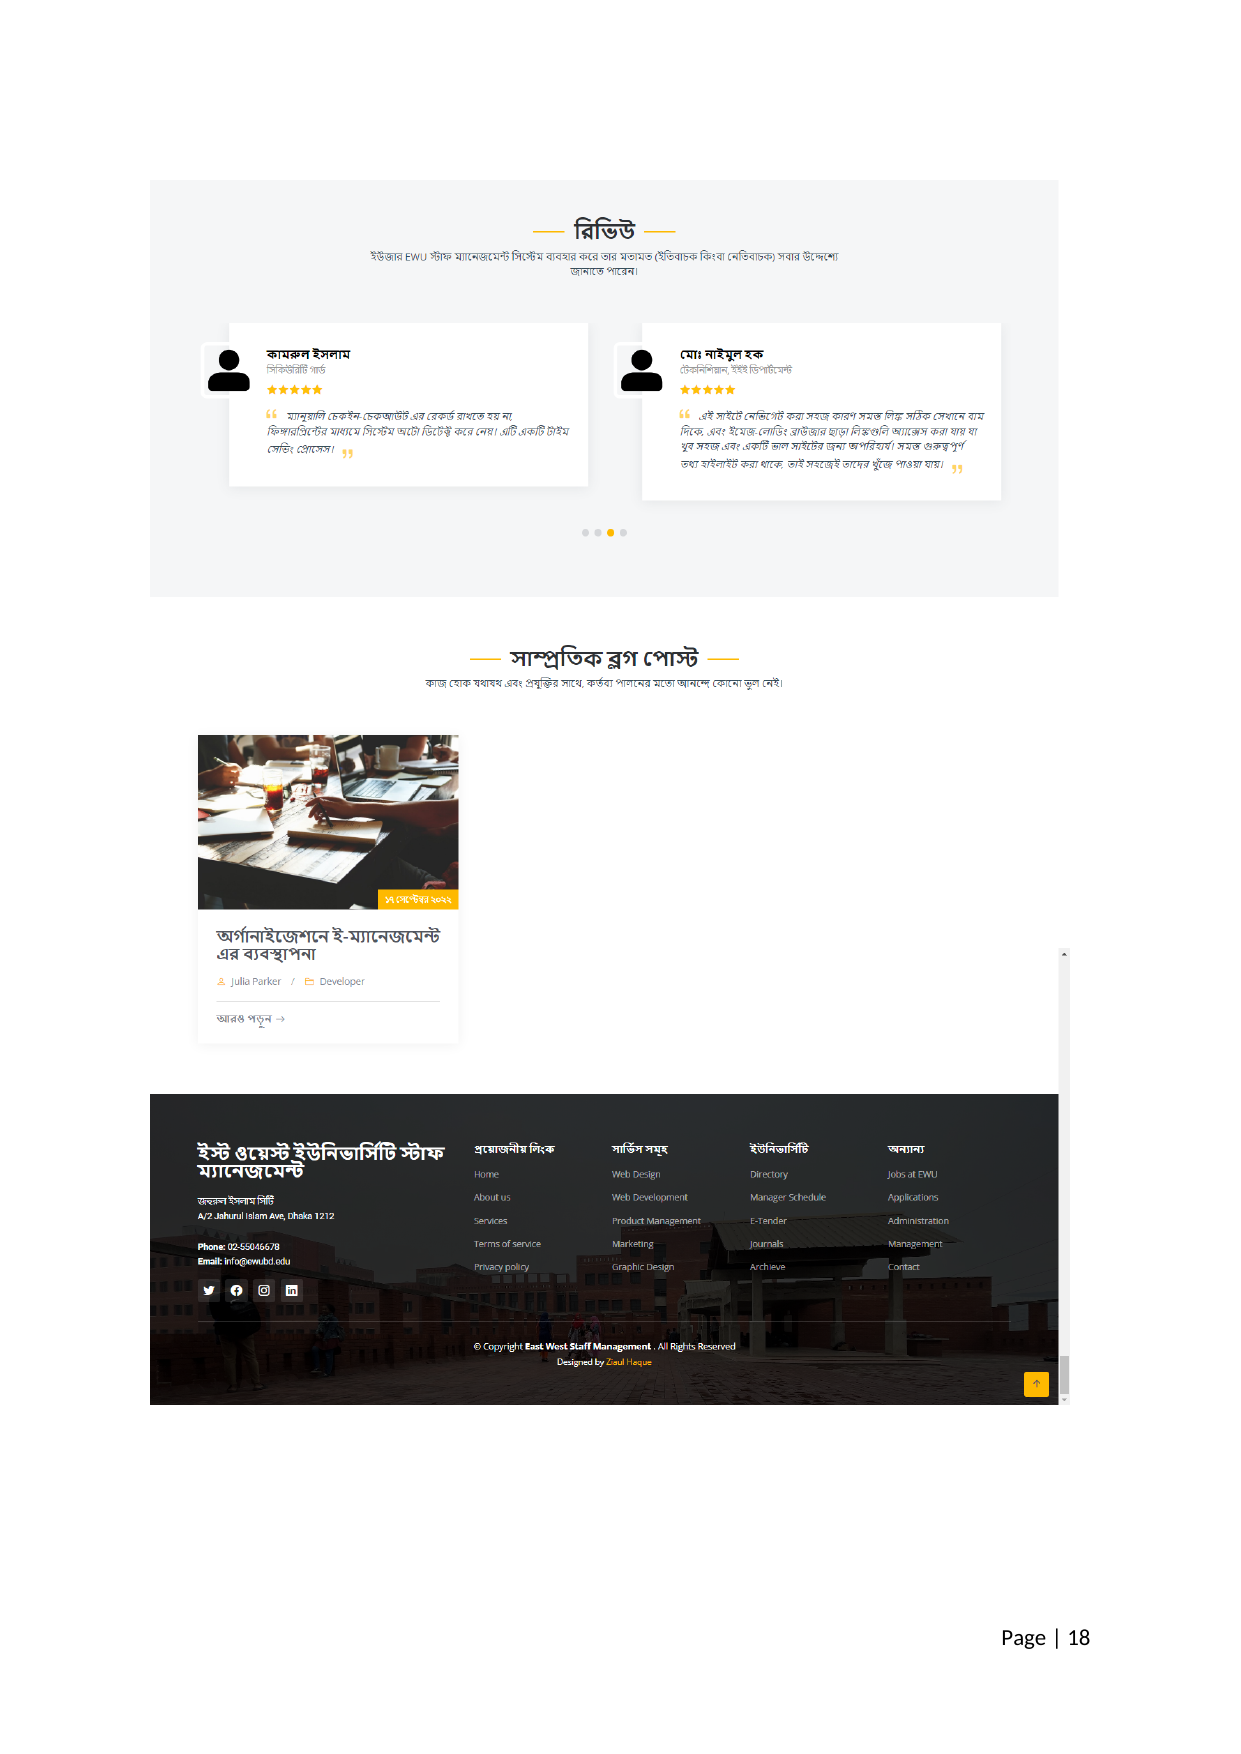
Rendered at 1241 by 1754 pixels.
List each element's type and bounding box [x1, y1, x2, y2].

picture [150, 180, 1102, 1405]
